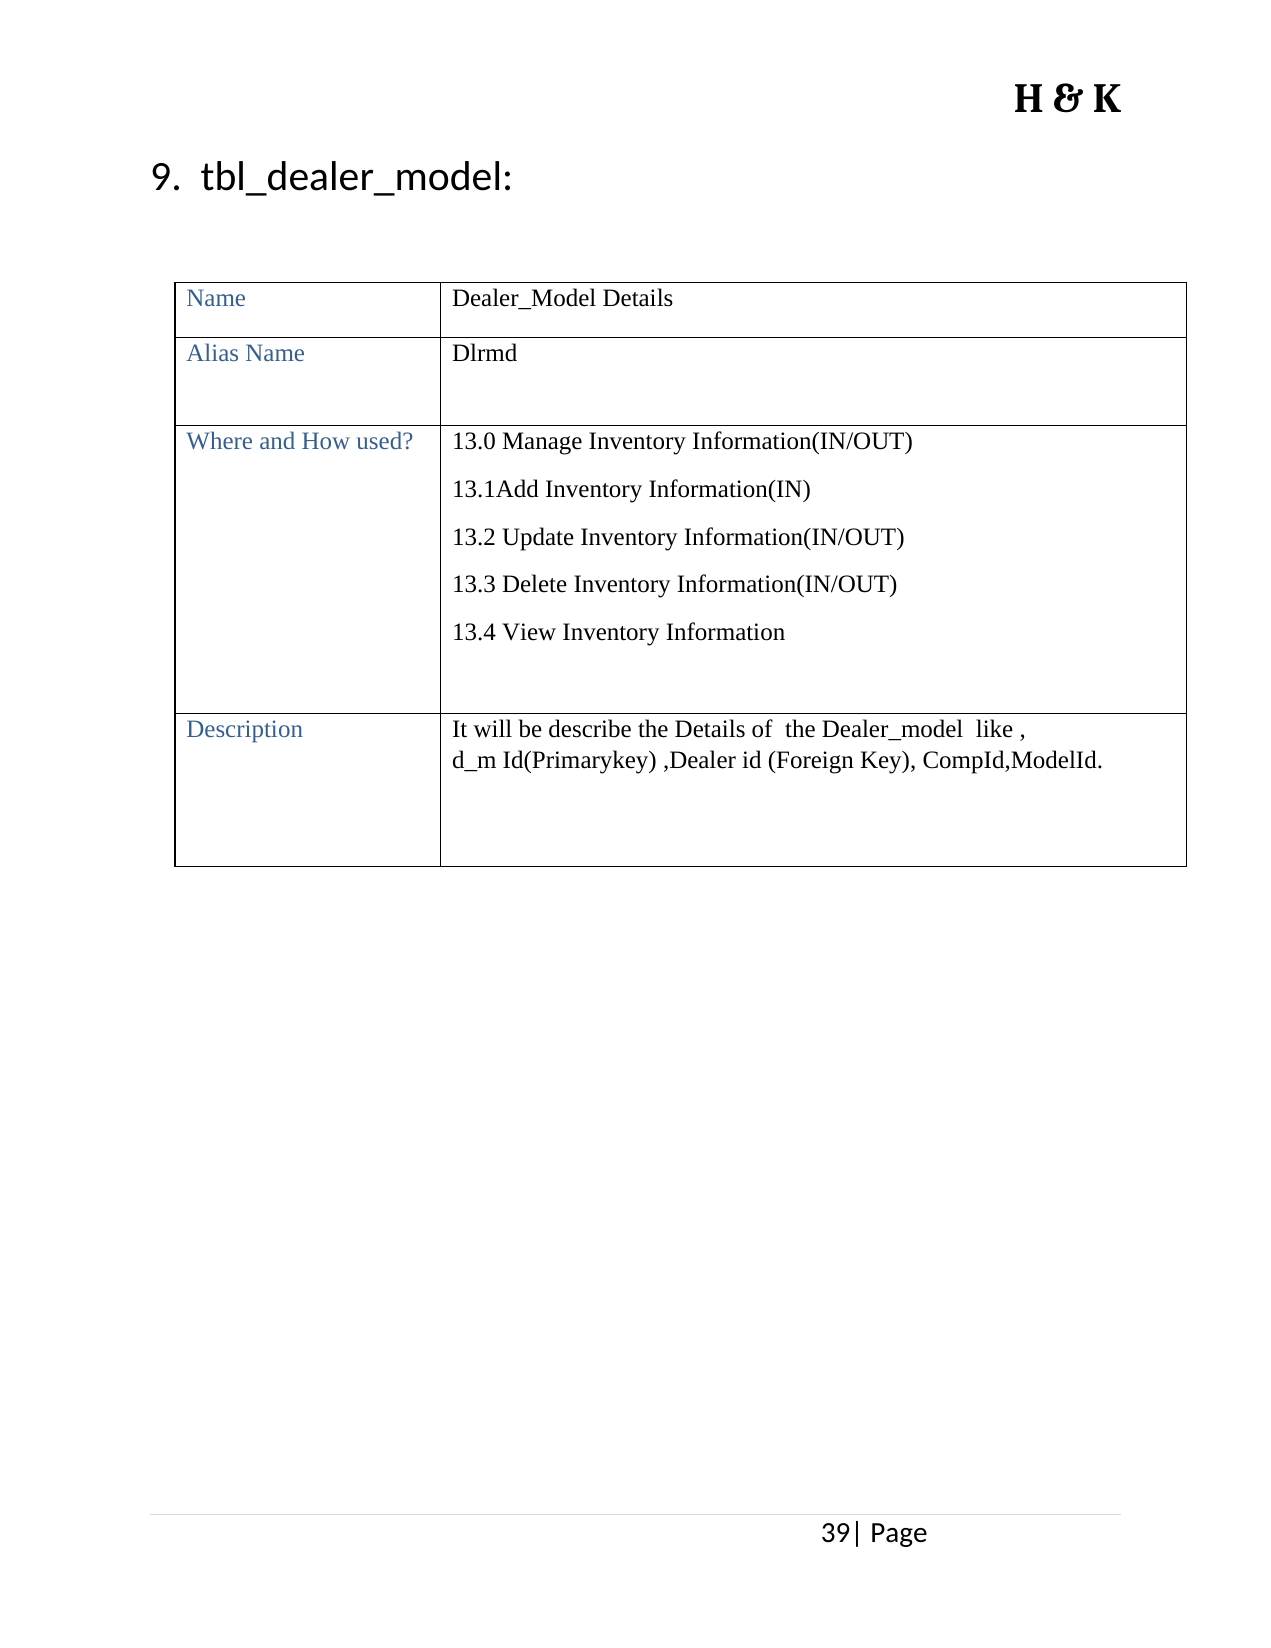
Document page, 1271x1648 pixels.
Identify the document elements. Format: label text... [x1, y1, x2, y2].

table_cell Alias Name [176, 338, 440, 425]
table_cell Description [176, 714, 440, 866]
table_cell It will be describe the Details of the Dealer_model like , d_m Id(Primarykey) ,Dealer id (Foreign Key), CompId,ModelId. [441, 714, 1186, 866]
table_cell Where and How used? [176, 426, 440, 713]
table_header Dealer_Model Details [441, 283, 1186, 337]
table_header Name [176, 283, 440, 337]
table_cell Dlrmd [441, 338, 1186, 425]
table_cell 13.0 Manage Inventory Information(IN/OUT) 13.1Add Inventory Information(IN) 13.2 Update Inventory Information(IN/OUT) 13.3 Delete Inventory Information(IN/OUT) 13.4 View Inventory Information [441, 426, 1186, 713]
text 9. tbl_dealer_model: [150, 150, 1121, 201]
